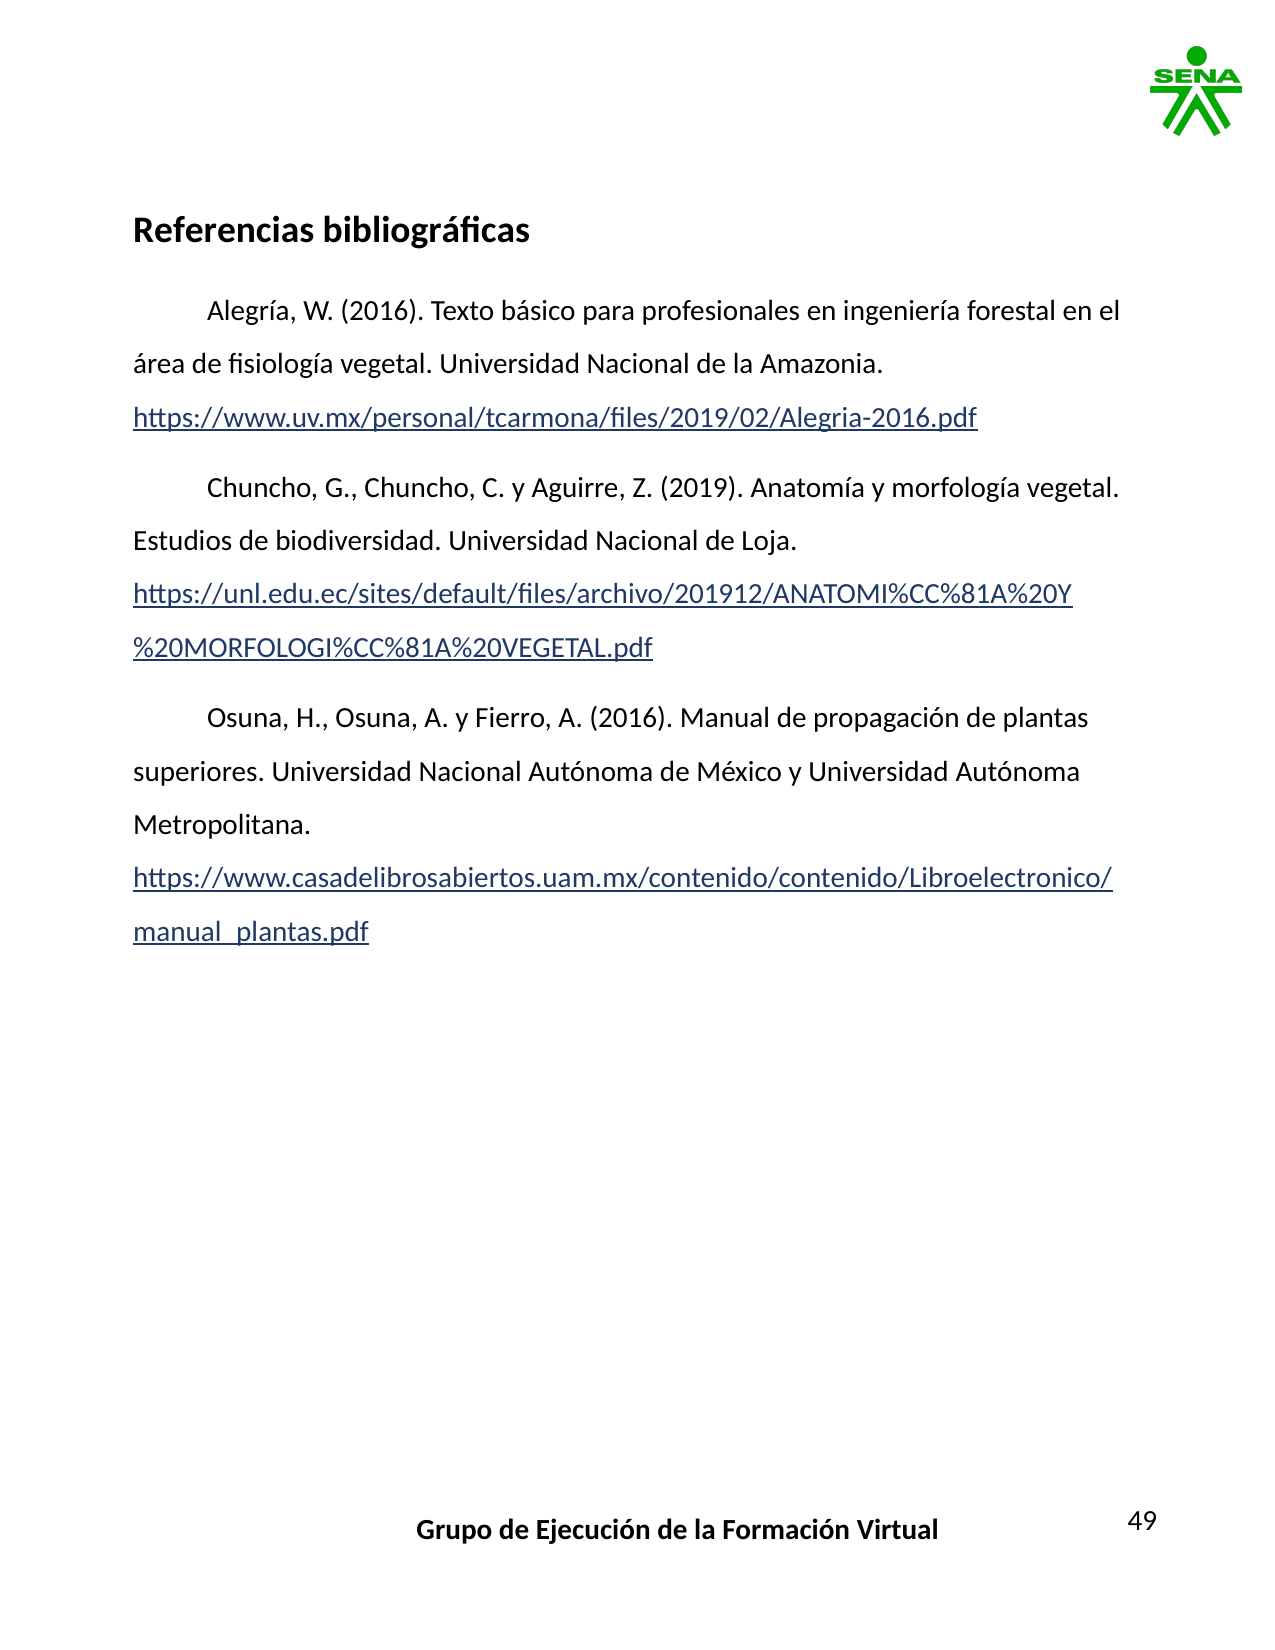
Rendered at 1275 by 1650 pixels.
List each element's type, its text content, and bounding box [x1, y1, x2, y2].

list Referencias bibliográficas [133, 206, 1157, 252]
picture [1150, 46, 1243, 136]
text Chuncho, G., Chuncho, C. y Aguirre, Z. (2019). Anatomía y morfología vegetal. Estudios de biodiversidad. Universidad Nacional de Loja. https://unl.edu.ec/sites/default/files/archivo/201912/ANATOMI%CC%81A%20Y%20MORFOLOGI%CC%81A%20VEGETAL.pdf [133, 469, 1157, 665]
text Alegría, W. (2016). Texto básico para profesionales en ingeniería forestal en el área de fisiología vegetal. Universidad Nacional de la Amazonia. https://www.uv.mx/personal/tcarmona/files/2019/02/Alegria-2016.pdf [133, 292, 1157, 434]
text Osuna, H., Osuna, A. y Fierro, A. (2016). Manual de propagación de plantas superiores. Universidad Nacional Autónoma de México y Universidad Autónoma Metropolitana. https://www.casadelibrosabiertos.uam.mx/contenido/contenido/Libroelectronico/manual_plantas.pdf [133, 699, 1157, 948]
